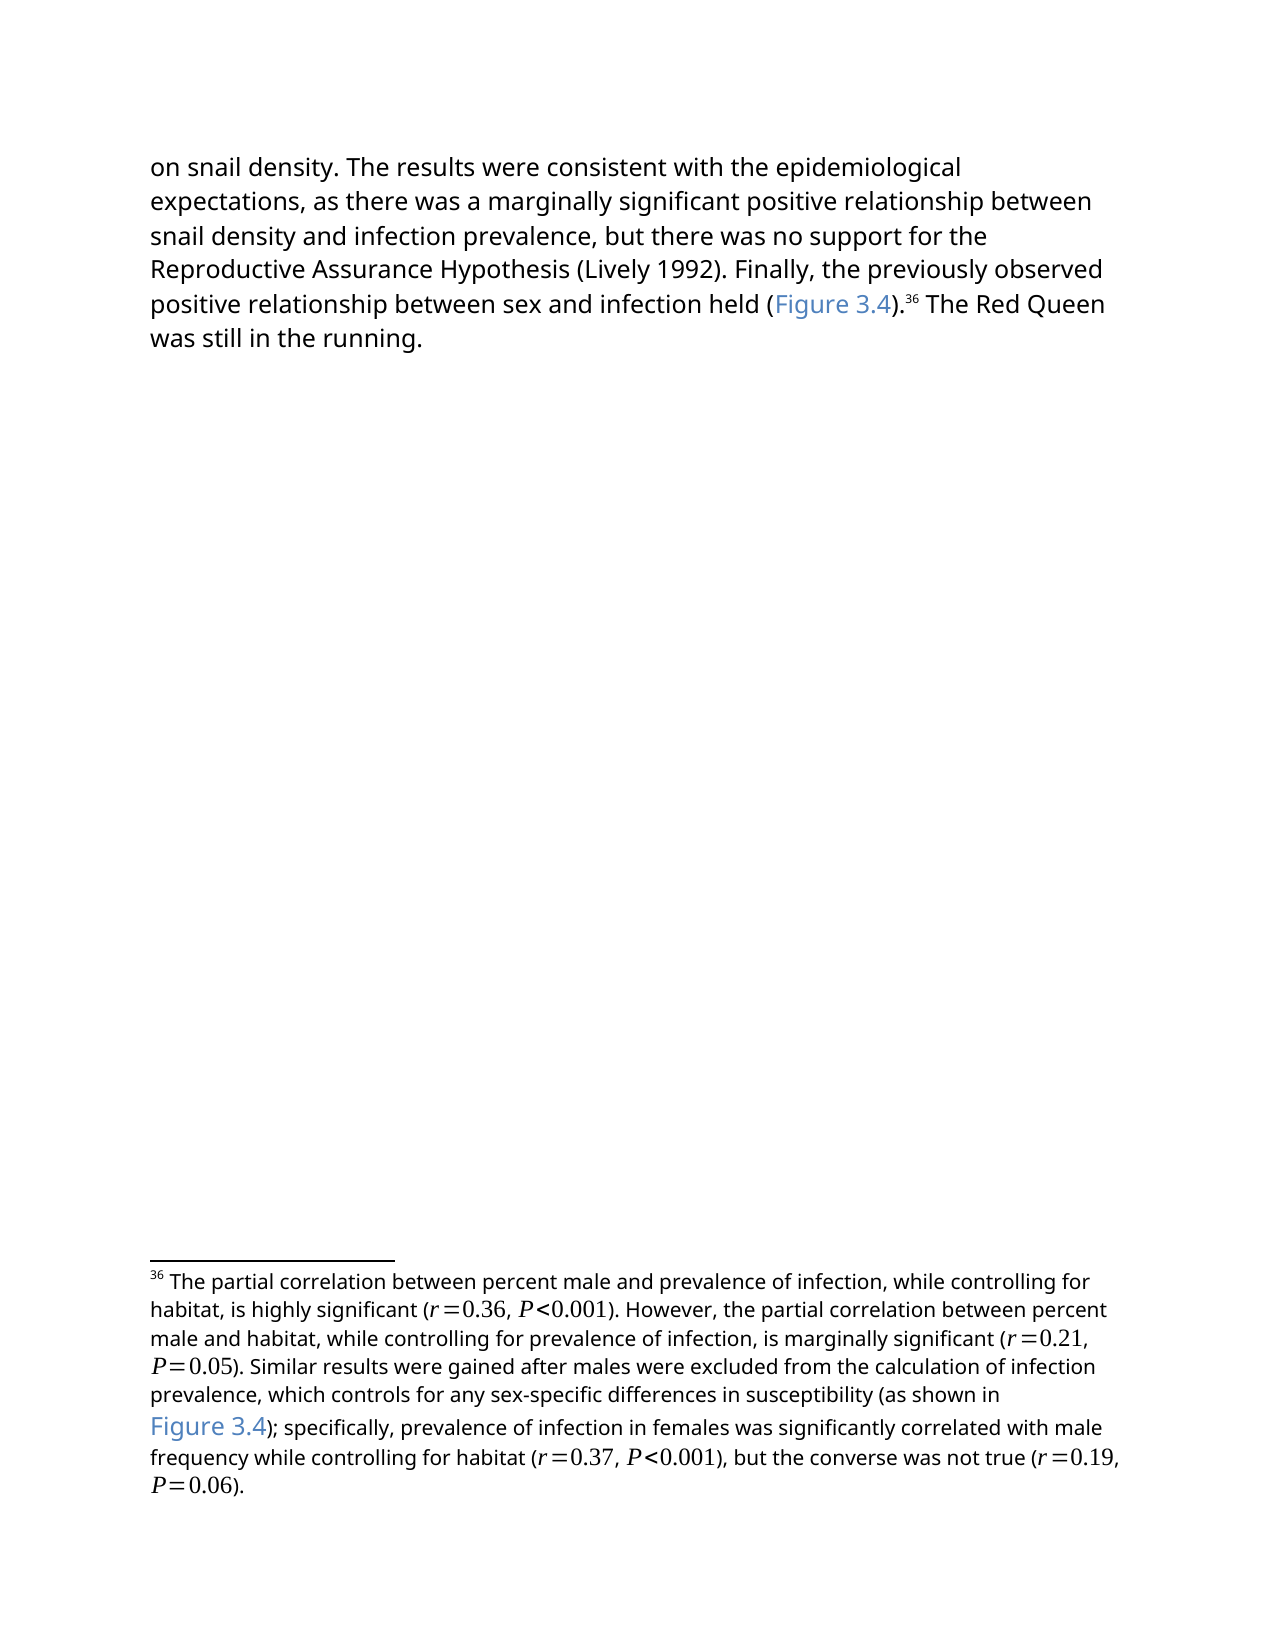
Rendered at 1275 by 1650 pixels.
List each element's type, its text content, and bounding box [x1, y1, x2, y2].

text In any case, my view by 1987 was that the Red Queen Hypothesis merited serious consideration. For my own data, I now asked whether the correlation between sex and infection was a “red herring.” In other words, could the correlation be generated because of something else? Yes, it could. Here is how it might work. First, infection could be higher in dense host populations as expected under theory (Anderson and May 1979, May and Anderson 1979). Second, there might be more sex in dense populations because asexual reproduction is favored in sparse populations as a way for individuals to ensure reproduction even in the absence of conspecific mates (Tomlinson 1966, Gerritsen 1980, Lloyd 1980). This latter idea is called the “Reproductive Assurance Hypothesis.” Hence, one could find a positive correlation between sex and infection as a simple consequence of epidemiology and selection for reproductive assurance. So, I decided to sample again, this time focusing on South Island lakes (Figure 3.4 & Figure 3.5) while also collecting data on snail density. The results were consistent with the epidemiological expectations, as there was a marginally significant positive relationship between snail density and infection prevalence, but there was no support for the Reproductive Assurance Hypothesis (Lively 1992). Finally, the previously observed positive relationship between sex and infection held (Figure 3.4). The Red Queen was still in the running. [150, 150, 1125, 354]
